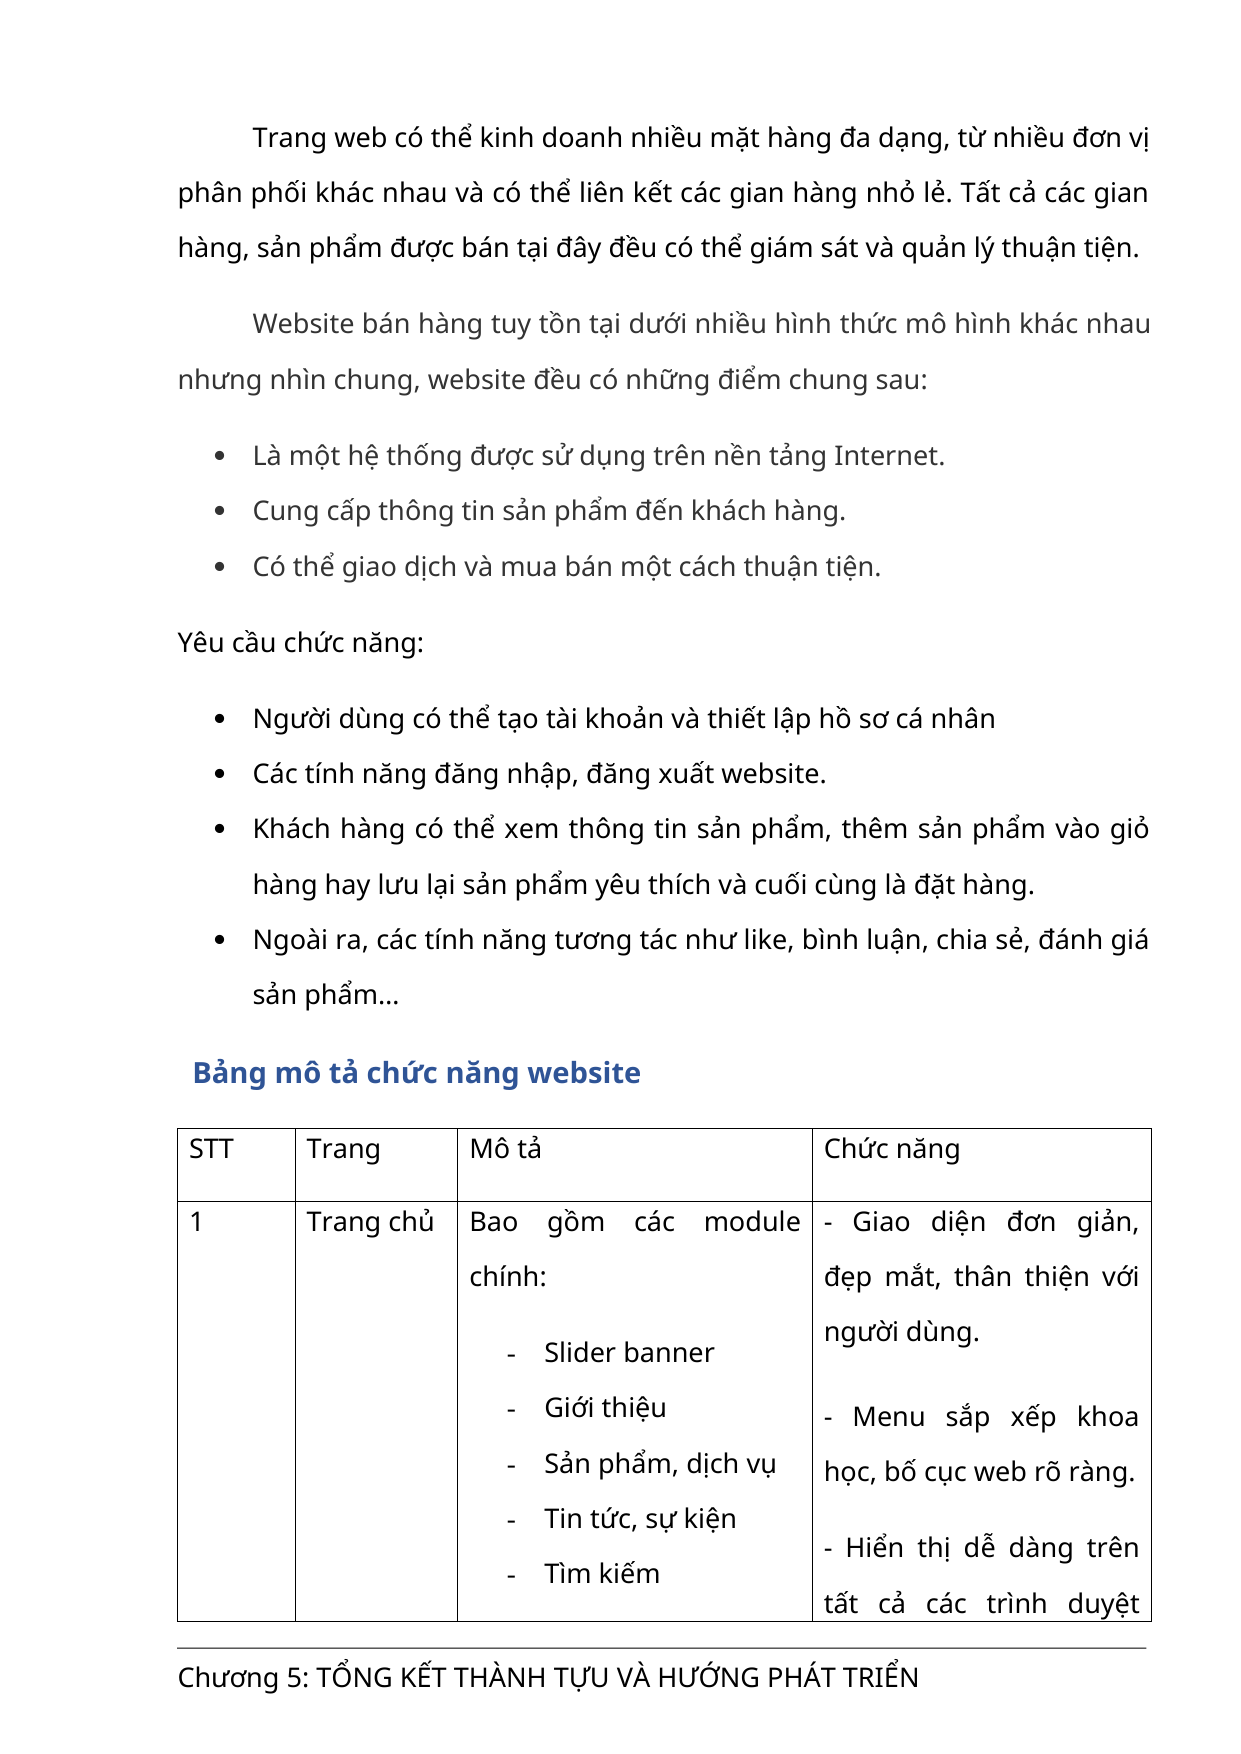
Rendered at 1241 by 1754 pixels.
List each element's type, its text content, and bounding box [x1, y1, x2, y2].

table_header STT [178, 1129, 295, 1201]
list Người dùng có thể tạo tài khoản và thiết lập hồ sơ cá nhân [215, 699, 1152, 736]
subtitle Bảng mô tả chức năng website [192, 1052, 1152, 1092]
list Cung cấp thông tin sản phẩm đến khách hàng. [215, 492, 1152, 528]
list Khách hàng có thể xem thông tin sản phẩm, thêm sản phẩm vào giỏ hàng hay lưu lại sản phẩm yêu thích và cuối cùng là đặt hàng. [215, 810, 1152, 902]
list Ngoài ra, các tính năng tương tác như like, bình luận, chia sẻ, đánh giá sản phẩm… [215, 921, 1152, 1013]
table_cell Trang chủ [296, 1202, 457, 1621]
table_header Mô tả [458, 1129, 812, 1201]
text Yêu cầu chức năng: [177, 623, 1152, 660]
table_header Trang [296, 1129, 457, 1201]
table_header Chức năng [813, 1129, 1151, 1201]
text Trang web có thể kinh doanh nhiều mặt hàng đa dạng, từ nhiều đơn vị phân phối khác nhau và có thể liên kết các gian hàng nhỏ lẻ. Tất cả các gian hàng, sản phẩm được bán tại đây đều có thể giám sát và quản lý thuận tiện. [177, 118, 1152, 266]
text Website bán hàng tuy tồn tại dưới nhiều hình thức mô hình khác nhau nhưng nhìn chung, website đều có những điểm chung sau: [177, 305, 1152, 397]
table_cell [813, 1202, 1151, 1621]
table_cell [458, 1202, 812, 1621]
list Các tính năng đăng nhập, đăng xuất website. [215, 754, 1152, 791]
list Có thể giao dịch và mua bán một cách thuận tiện. [215, 547, 1152, 584]
list Là một hệ thống được sử dụng trên nền tảng Internet. [215, 436, 1152, 473]
table_cell 1 [178, 1202, 295, 1621]
